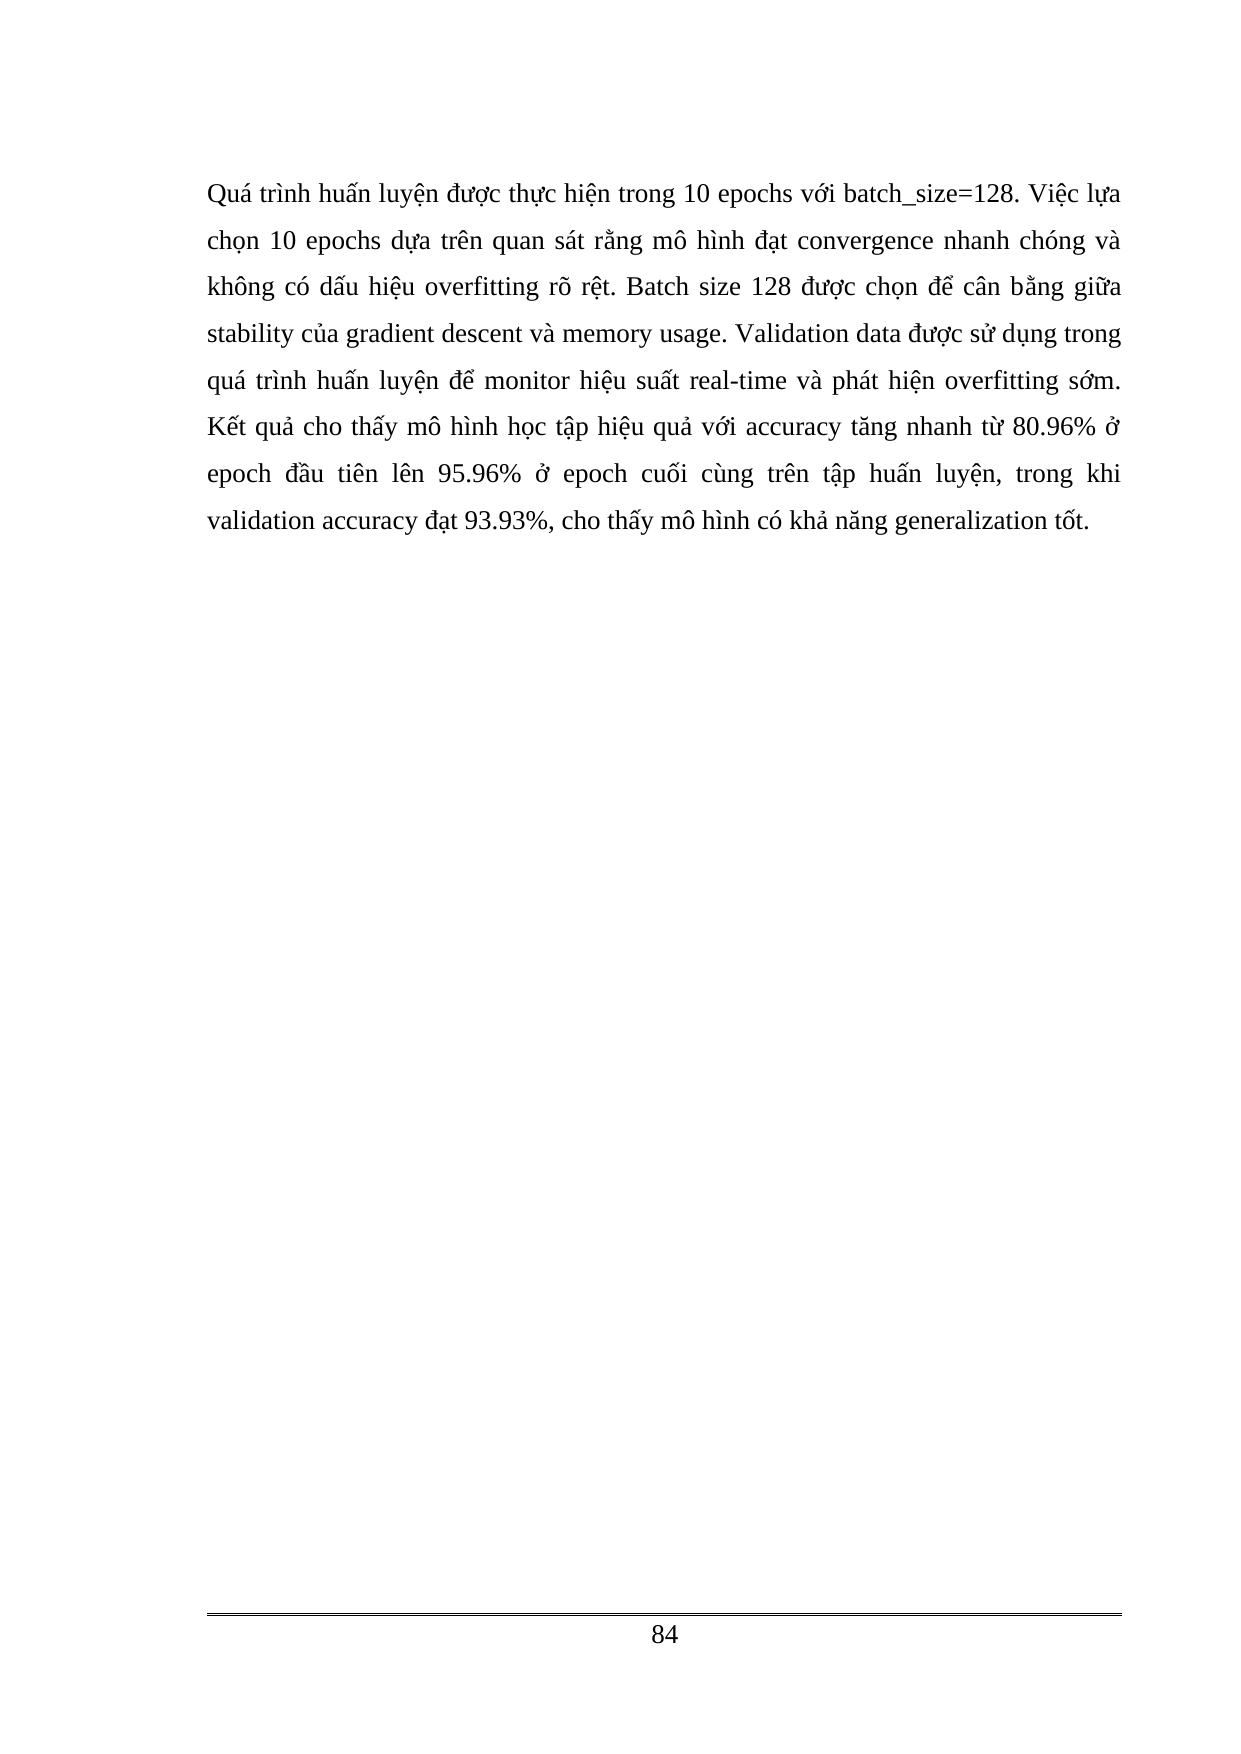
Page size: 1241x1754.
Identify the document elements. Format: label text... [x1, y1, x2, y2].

text Quá trình huấn luyện được thực hiện trong 10 epochs với batch_size=128. Việc lựa chọn 10 epochs dựa trên quan sát rằng mô hình đạt convergence nhanh chóng và không có dấu hiệu overfitting rõ rệt. Batch size 128 được chọn để cân bằng giữa stability của gradient descent và memory usage. Validation data được sử dụng trong quá trình huấn luyện để monitor hiệu suất real-time và phát hiện overfitting sớm. Kết quả cho thấy mô hình học tập hiệu quả với accuracy tăng nhanh từ 80.96% ở epoch đầu tiên lên 95.96% ở epoch cuối cùng trên tập huấn luyện, trong khi validation accuracy đạt 93.93%, cho thấy mô hình có khả năng generalization tốt. [207, 177, 1122, 535]
